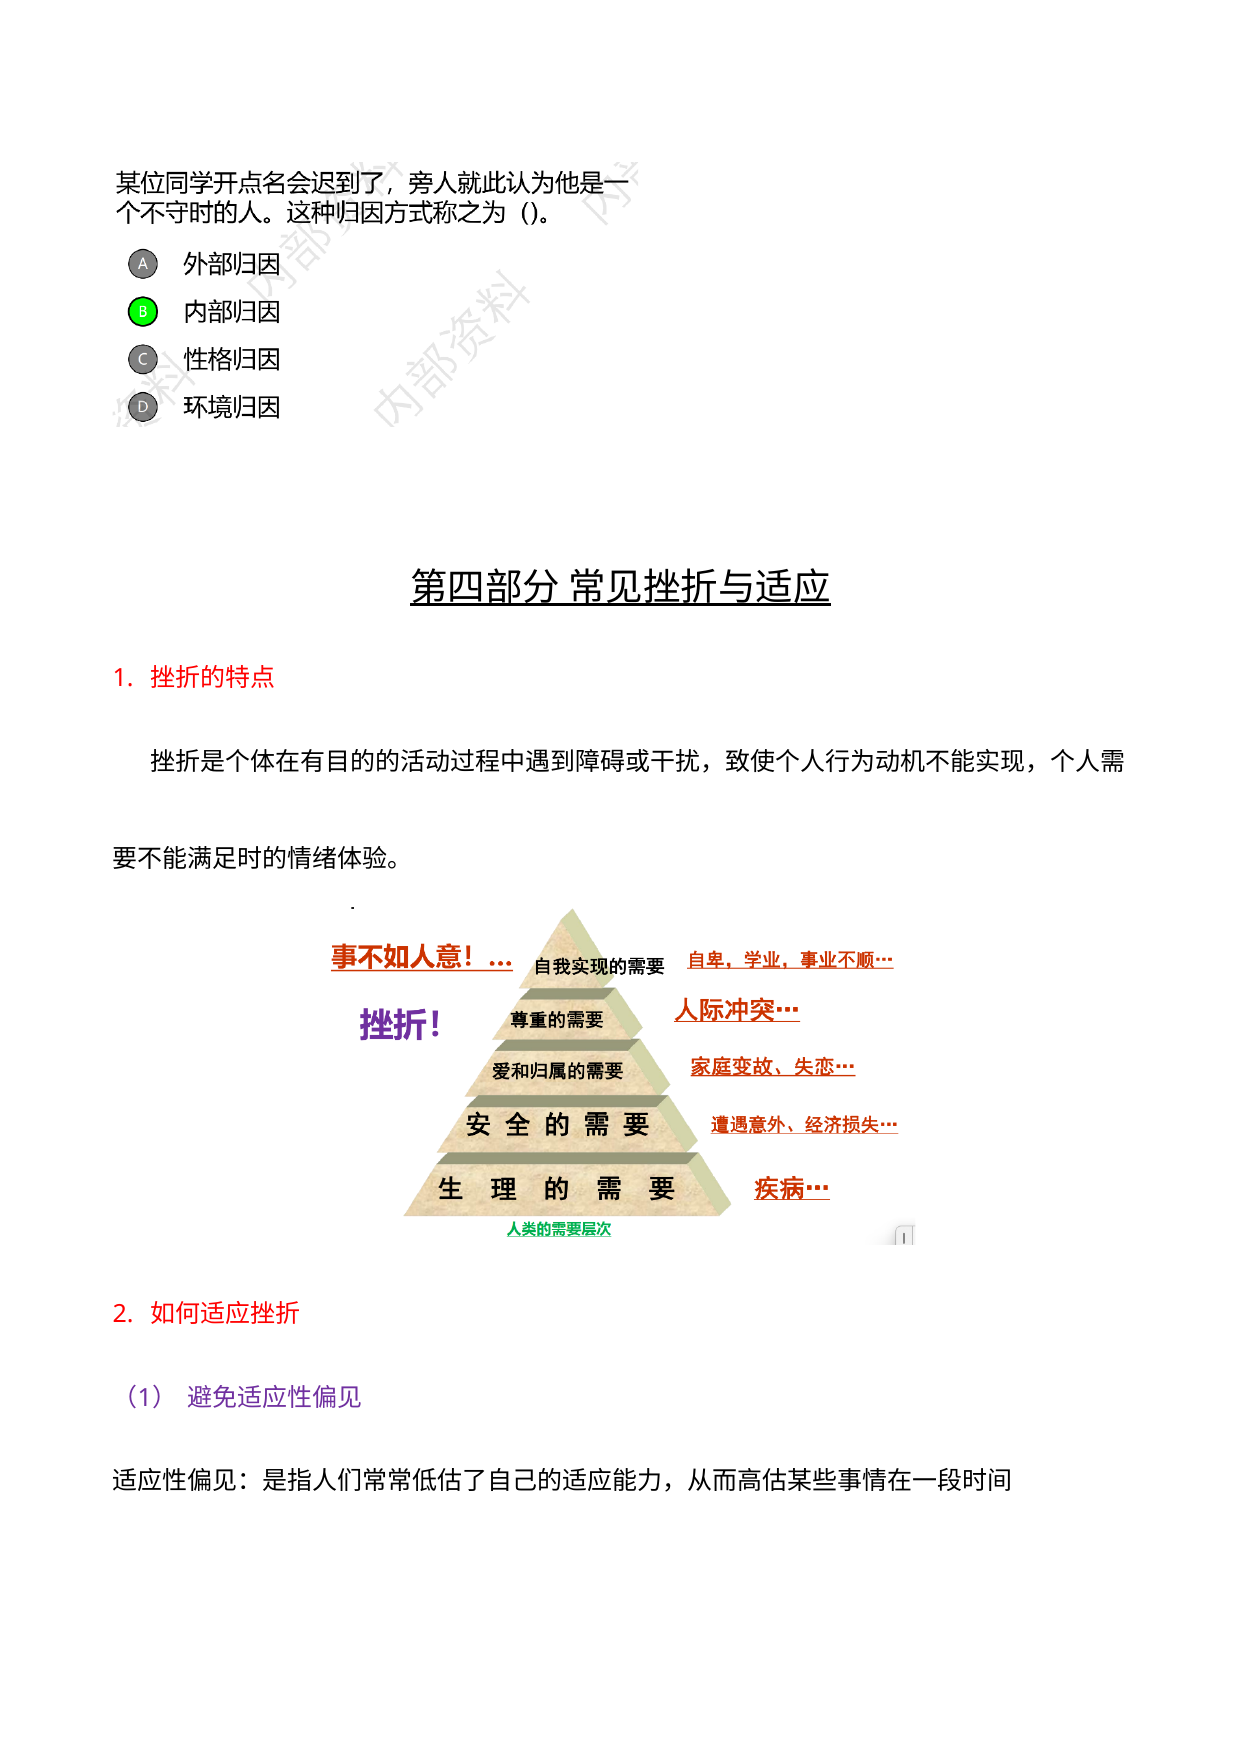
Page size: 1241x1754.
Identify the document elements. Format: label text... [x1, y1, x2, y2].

text 挫折是个体在有目的的活动过程中遇到障碍或干扰，致使个人行为动机不能实现，个人需要不能满足时的情绪体验。 [112, 727, 1128, 889]
list 避免适应性偏见 [112, 1363, 1128, 1428]
list 如何适应挫折 [112, 1279, 1128, 1344]
text 适应性偏见：是指人们常常低估了自己的适应能力，从而高估某些事情在一段时间 [112, 1446, 1128, 1511]
list 挫折的特点 [112, 643, 1128, 708]
picture [325, 907, 916, 1245]
picture [112, 162, 639, 427]
text 第四部分 常见挫折与适应 [112, 551, 1128, 616]
